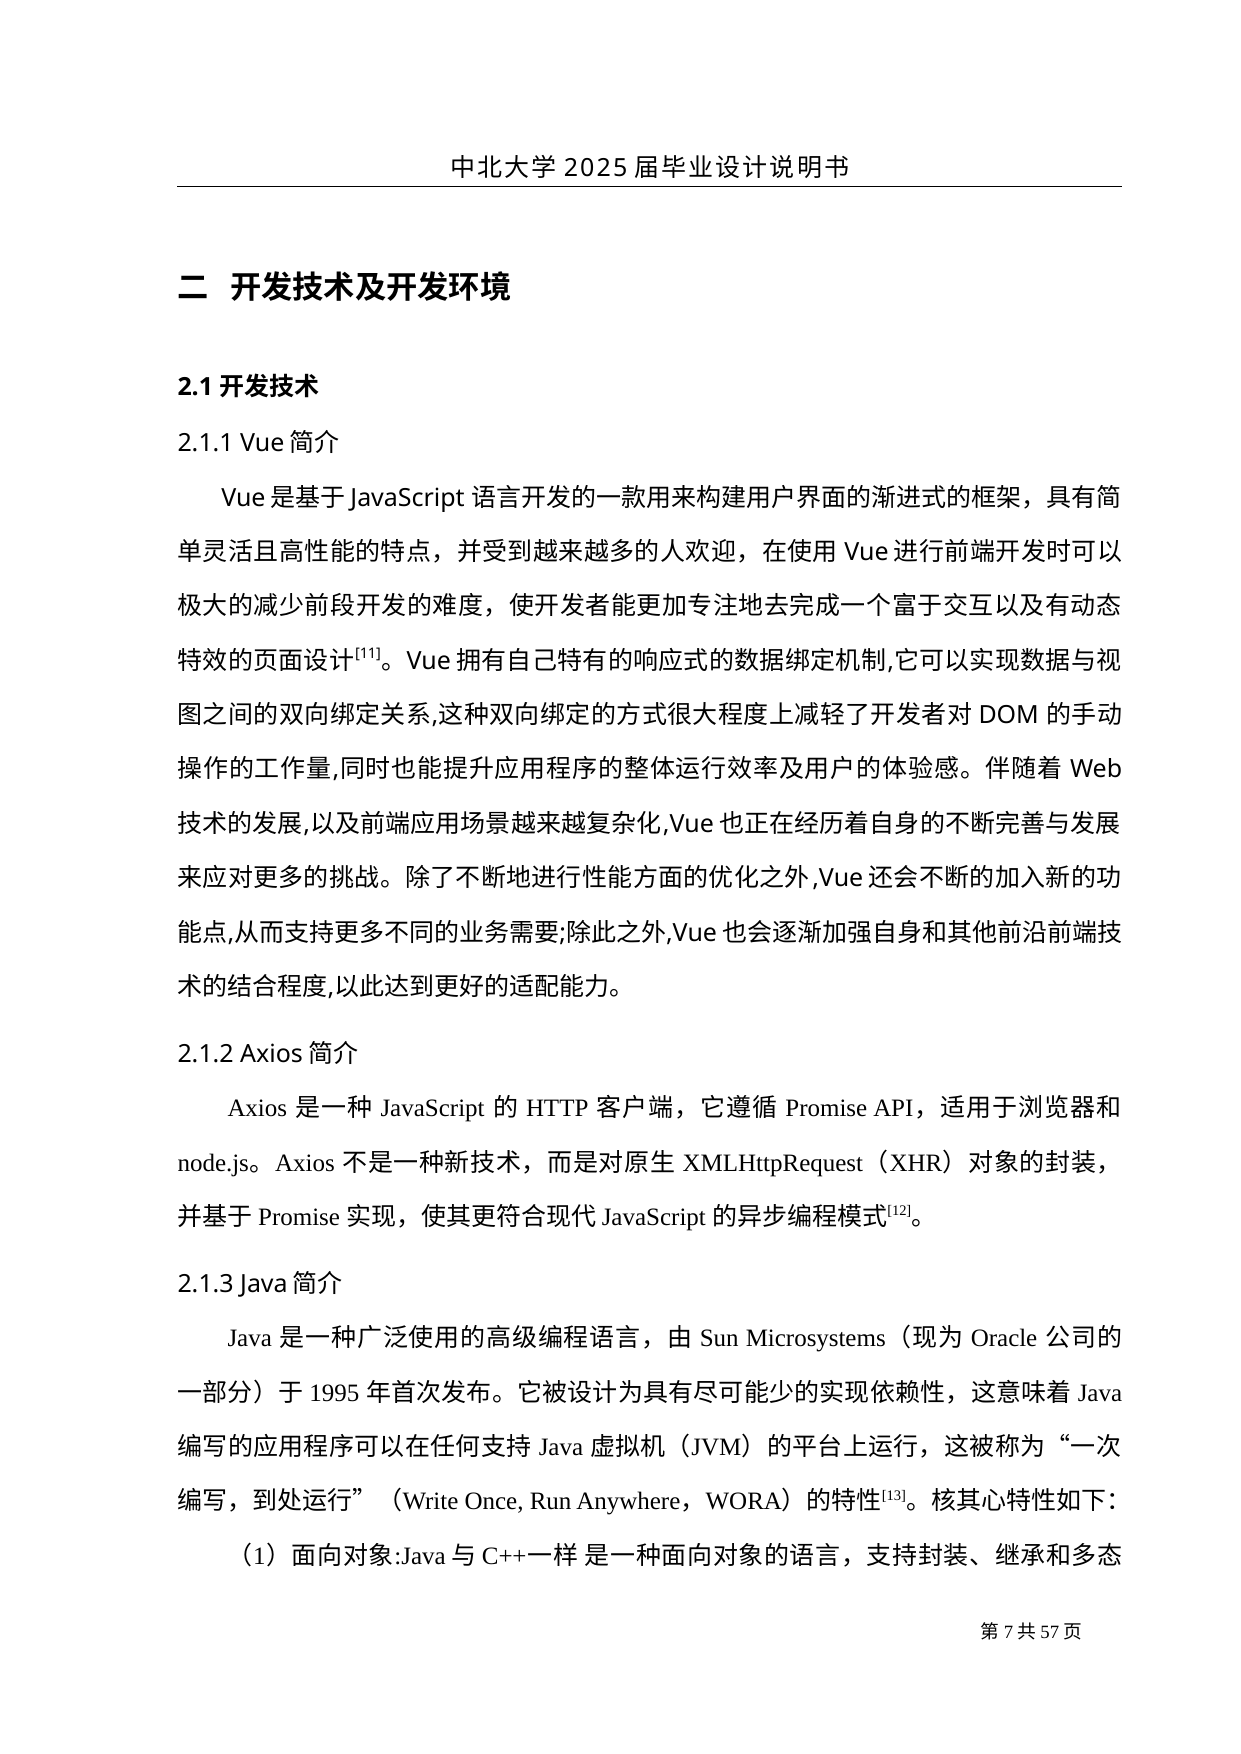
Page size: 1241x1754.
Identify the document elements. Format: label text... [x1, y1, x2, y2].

text 2.1 开发技术 [177, 367, 1122, 403]
subtitle 2.1.2 Axios简介 [177, 1033, 1122, 1069]
text 开发技术及开发环境 [177, 262, 1122, 308]
subtitle 2.1.1 Vue简介 [177, 423, 1122, 459]
text Axios 是一种 JavaScript 的 HTTP 客户端，它遵循 Promise API，适用于浏览器和 node.js。Axios 不是一种新技术，而是对原生 XMLHttpRequest（XHR）对象的封装，并基于 Promise 实现，使其更符合现代 JavaScript 的异步编程模式[12]。 [177, 1088, 1122, 1233]
text Vue是基于JavaScript 语言开发的一款用来构建用户界面的渐进式的框架，具有简单灵活且高性能的特点，并受到越来越多的人欢迎，在使用 Vue进行前端开发时可以极大的减少前段开发的难度，使开发者能更加专注地去完成一个富于交互以及有动态特效的页面设计[11]。Vue拥有自己特有的响应式的数据绑定机制,它可以实现数据与视图之间的双向绑定关系,这种双向绑定的方式很大程度上减轻了开发者对 DOM 的手动操作的工作量,同时也能提升应用程序的整体运行效率及用户的体验感。伴随着 Web 技术的发展,以及前端应用场景越来越复杂化,Vue也正在经历着自身的不断完善与发展来应对更多的挑战。除了不断地进行性能方面的优化之外,Vue还会不断的加入新的功能点,从而支持更多不同的业务需要;除此之外,Vue也会逐渐加强自身和其他前沿前端技术的结合程度,以此达到更好的适配能力。 [177, 477, 1122, 1003]
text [177, 1535, 1122, 1571]
subtitle 2.1.3 Java简介 [177, 1263, 1122, 1299]
text Java 是一种广泛使用的高级编程语言，由 Sun Microsystems（现为 Oracle 公司的一部分）于 1995 年首次发布。它被设计为具有尽可能少的实现依赖性，这意味着 Java 编写的应用程序可以在任何支持 Java 虚拟机（JVM）的平台上运行，这被称为“一次编写，到处运行”（Write Once, Run Anywhere，WORA）的特性[13]。核其心特性如下： [177, 1318, 1122, 1517]
